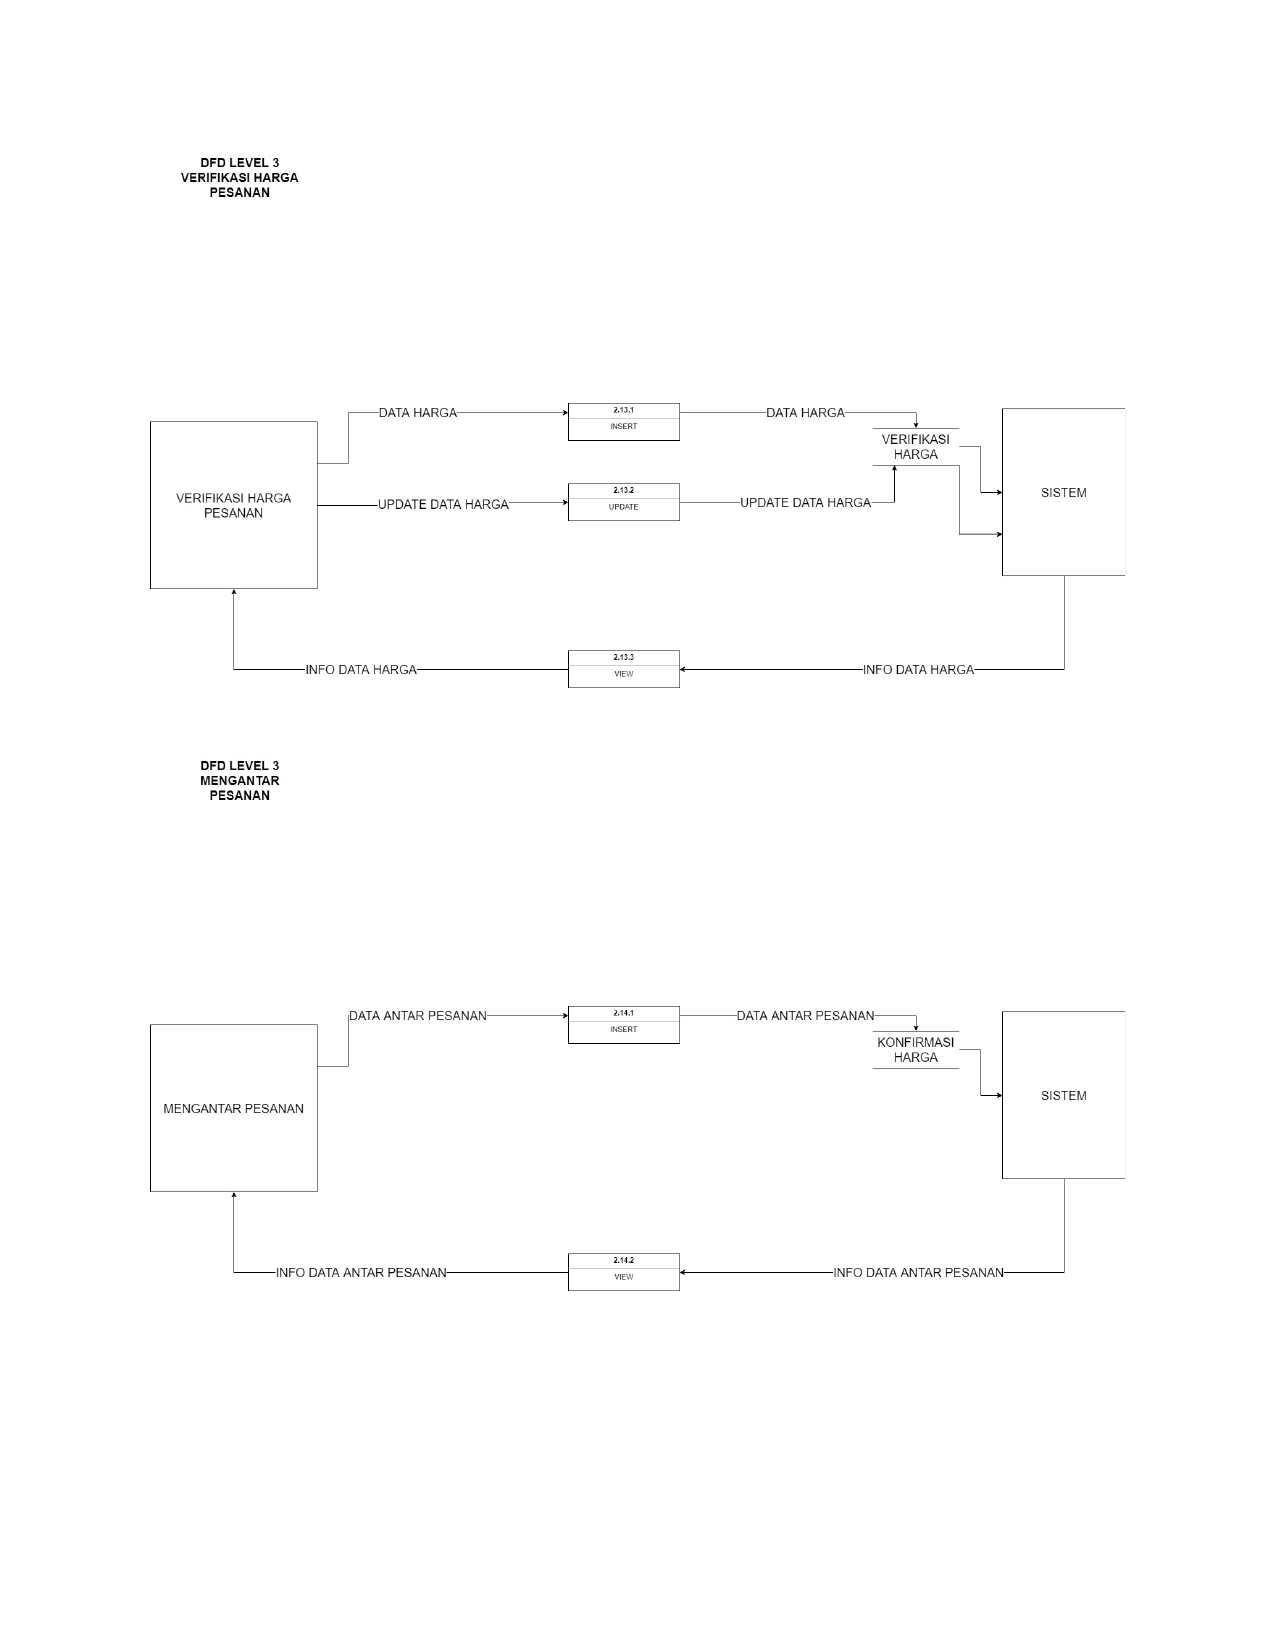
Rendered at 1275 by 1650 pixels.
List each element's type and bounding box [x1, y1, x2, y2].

picture [150, 150, 1125, 688]
picture [150, 752, 1125, 1291]
